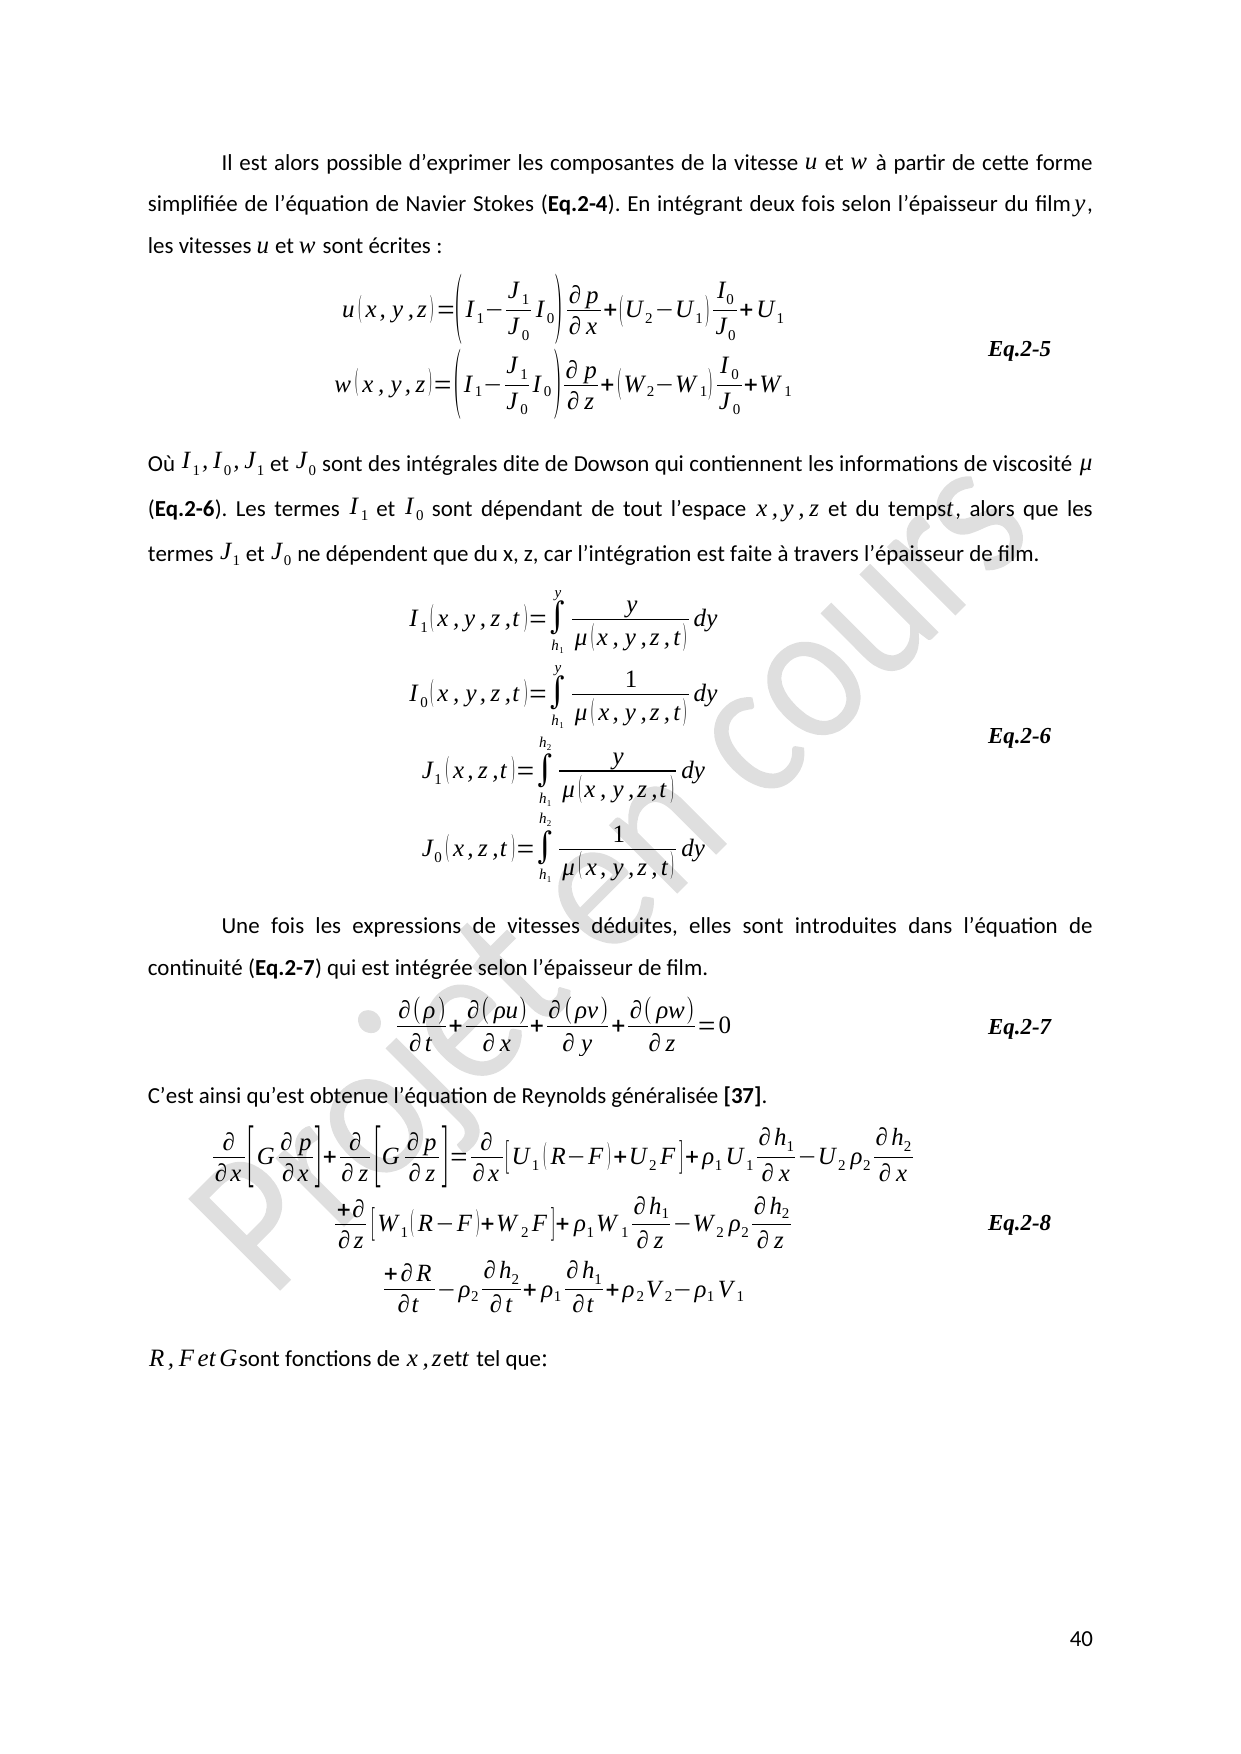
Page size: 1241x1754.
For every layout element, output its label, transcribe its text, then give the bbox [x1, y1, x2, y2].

table_header [149, 583, 977, 898]
table_header [977, 995, 1091, 1069]
table_header [977, 583, 1091, 898]
text Où et sont des intégrales dite de Dowson qui contiennent les informations de viscosité (Eq.2-6). Les termes et sont dépendant de tout l’espace et du temps, alors que les termes et ne dépendent que du x, z, car l’intégration est faite à travers l’épaisseur de film. [148, 447, 1093, 569]
table_header [149, 274, 977, 434]
table_header [149, 995, 977, 1069]
table_header [977, 274, 1091, 434]
text sont fonctions de et tel que [148, 1344, 1093, 1372]
text Il est alors possible d’exprimer les composantes de la vitesse et à partir de cette forme simplifiée de l’équation de Navier Stokes (Eq.2-4). En intégrant deux fois selon l’épaisseur du film, les vitesses et sont écrites : [148, 148, 1093, 259]
text C’est ainsi qu’est obtenue l’équation de Reynolds généralisée [37]. [148, 1082, 1093, 1110]
table_header [977, 1124, 1091, 1332]
table_header [149, 1124, 977, 1332]
text Une fois les expressions de vitesses déduites, elles sont introduites dans l’équation de continuité (Eq.2-7) qui est intégrée selon l’épaisseur de film. [148, 911, 1093, 981]
